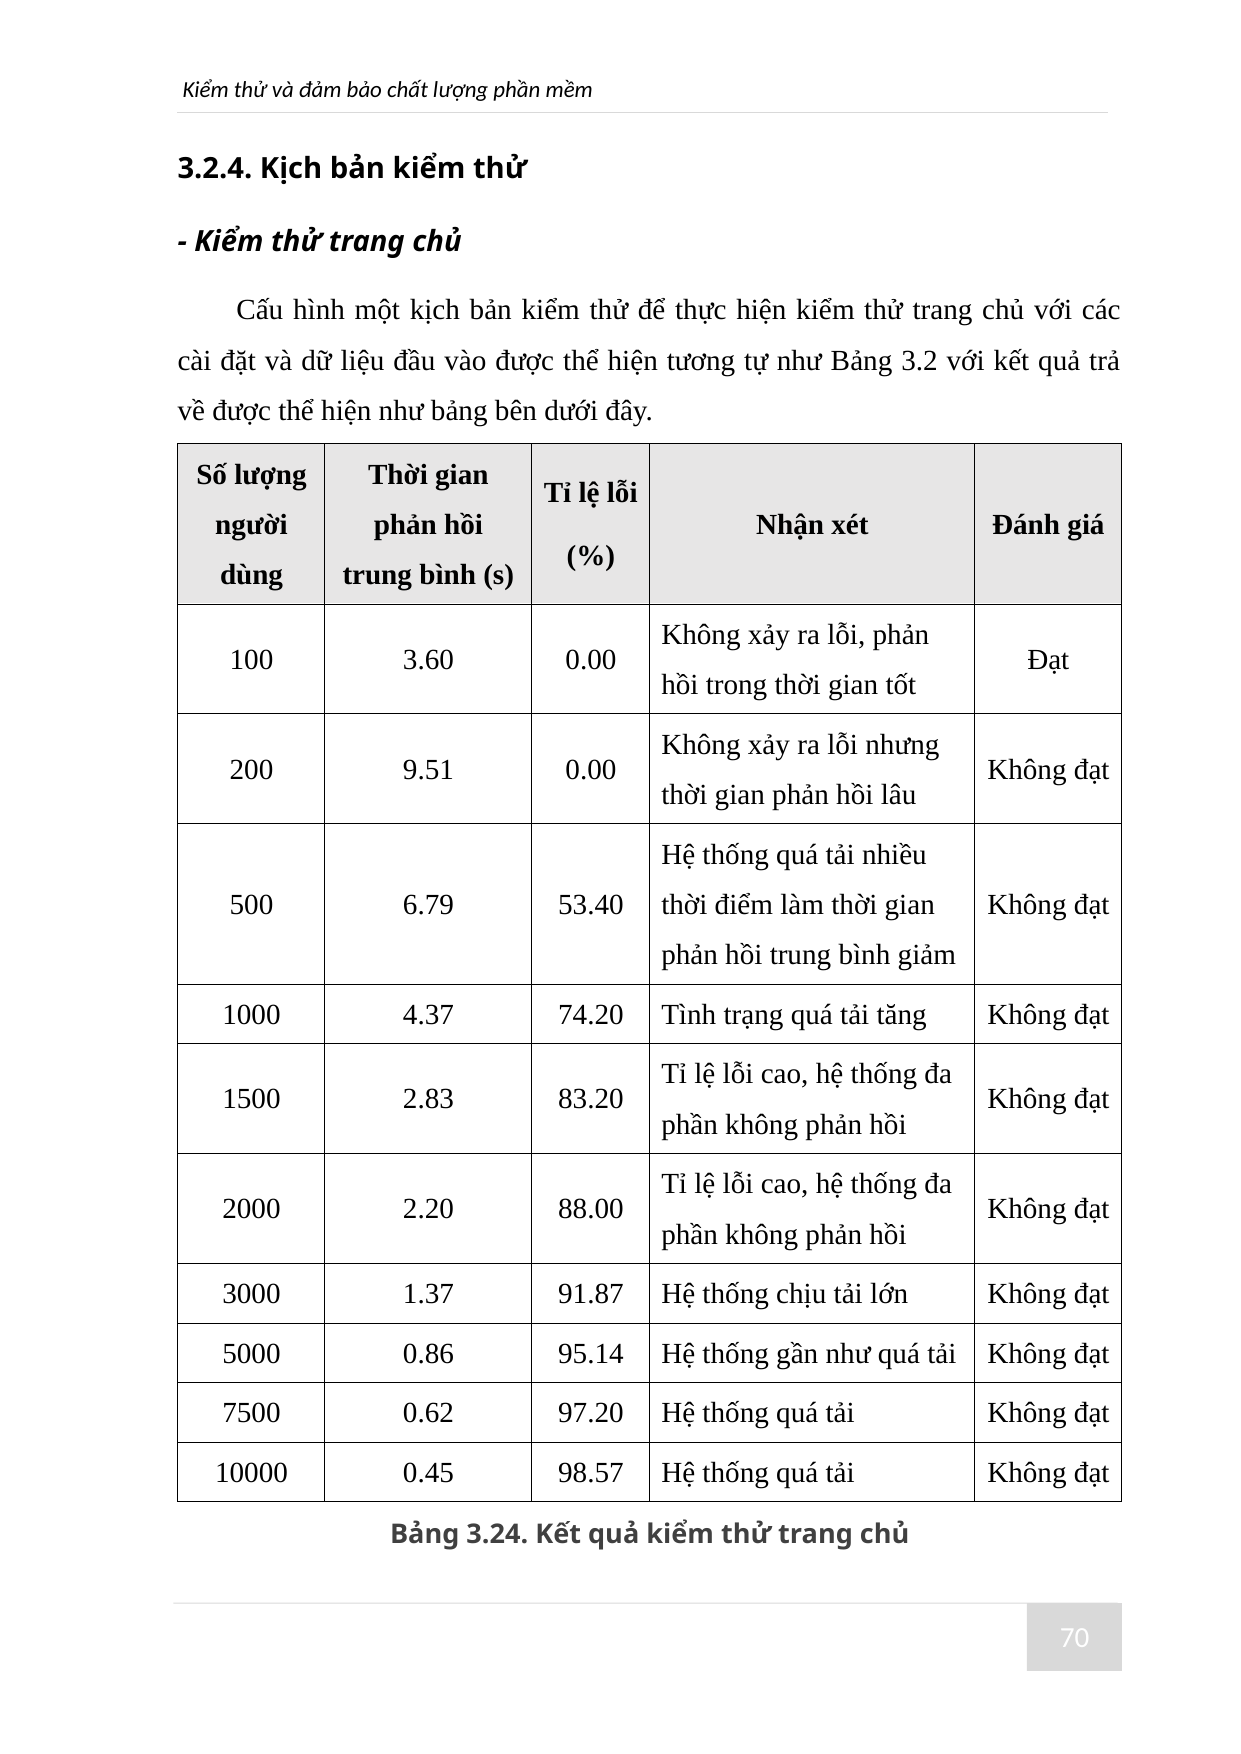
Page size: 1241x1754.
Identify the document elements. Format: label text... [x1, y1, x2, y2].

table_cell Không đạt [975, 1324, 1121, 1382]
table_cell 6.79 [325, 824, 531, 983]
table_cell Không đạt [975, 1443, 1121, 1501]
table_cell 2.20 [325, 1154, 531, 1263]
table_cell 53.40 [532, 824, 649, 983]
table_cell Không đạt [975, 1383, 1121, 1442]
table_cell 0.86 [325, 1324, 531, 1382]
table_cell 98.57 [532, 1443, 649, 1501]
table_cell 1500 [178, 1044, 324, 1153]
table_cell 0.00 [532, 605, 649, 713]
table_cell Hệ thống quá tải nhiều thời điểm làm thời gian phản hồi trung bình giảm [650, 824, 974, 983]
table_header Đánh giá [975, 444, 1121, 603]
text Bảng 3.24. Kết quả kiểm thử trang chủ [177, 1515, 1122, 1552]
table_cell Hệ thống chịu tải lớn [650, 1264, 974, 1322]
table_cell Không xảy ra lỗi nhưng thời gian phản hồi lâu [650, 714, 974, 823]
table_cell 500 [178, 824, 324, 983]
table_cell 1.37 [325, 1264, 531, 1322]
table_cell Không đạt [975, 1044, 1121, 1153]
table_cell Không đạt [975, 1264, 1121, 1322]
table_cell 1000 [178, 985, 324, 1043]
table_cell 83.20 [532, 1044, 649, 1153]
table_cell 200 [178, 714, 324, 823]
table_cell Đạt [975, 605, 1121, 713]
table_cell Tỉ lệ lỗi cao, hệ thống đa phần không phản hồi [650, 1044, 974, 1153]
table_cell Không đạt [975, 714, 1121, 823]
table_cell 74.20 [532, 985, 649, 1043]
table_cell 88.00 [532, 1154, 649, 1263]
table_cell Hệ thống quá tải [650, 1443, 974, 1501]
table_cell 10000 [178, 1443, 324, 1501]
table_cell Không đạt [975, 985, 1121, 1043]
table_header Nhận xét [650, 444, 974, 603]
table_cell Hệ thống quá tải [650, 1383, 974, 1442]
table_cell 3000 [178, 1264, 324, 1322]
table_cell 5000 [178, 1324, 324, 1382]
table_header Tỉ lệ lỗi (%) [532, 444, 649, 603]
table_cell 4.37 [325, 985, 531, 1043]
table_cell Không đạt [975, 1154, 1121, 1263]
table_cell Tỉ lệ lỗi cao, hệ thống đa phần không phản hồi [650, 1154, 974, 1263]
table_header Số lượng người dùng [178, 444, 324, 603]
table_cell 9.51 [325, 714, 531, 823]
table_cell 100 [178, 605, 324, 713]
table_cell 2000 [178, 1154, 324, 1263]
table_cell 91.87 [532, 1264, 649, 1322]
table_header Thời gian phản hồi trung bình (s) [325, 444, 531, 603]
table_cell 3.60 [325, 605, 531, 713]
subtitle 3.2.4. Kịch bản kiểm thử [177, 148, 1122, 187]
table_cell 97.20 [532, 1383, 649, 1442]
text - Kiểm thử trang chủ [177, 220, 1122, 260]
table_cell 0.45 [325, 1443, 531, 1501]
table_cell 2.83 [325, 1044, 531, 1153]
table_cell 95.14 [532, 1324, 649, 1382]
table_cell 0.62 [325, 1383, 531, 1442]
table_cell 0.00 [532, 714, 649, 823]
table_cell Tình trạng quá tải tăng [650, 985, 974, 1043]
table_cell Không xảy ra lỗi, phản hồi trong thời gian tốt [650, 605, 974, 713]
table_cell 7500 [178, 1383, 324, 1442]
text Cấu hình một kịch bản kiểm thử để thực hiện kiểm thử trang chủ với các cài đặt và dữ liệu đầu vào được thể hiện tương tự như Bảng 3.2 với kết quả trả về được thể hiện như bảng bên dưới đây. [177, 292, 1122, 426]
table_cell Không đạt [975, 824, 1121, 983]
table_cell Hệ thống gần như quá tải [650, 1324, 974, 1382]
